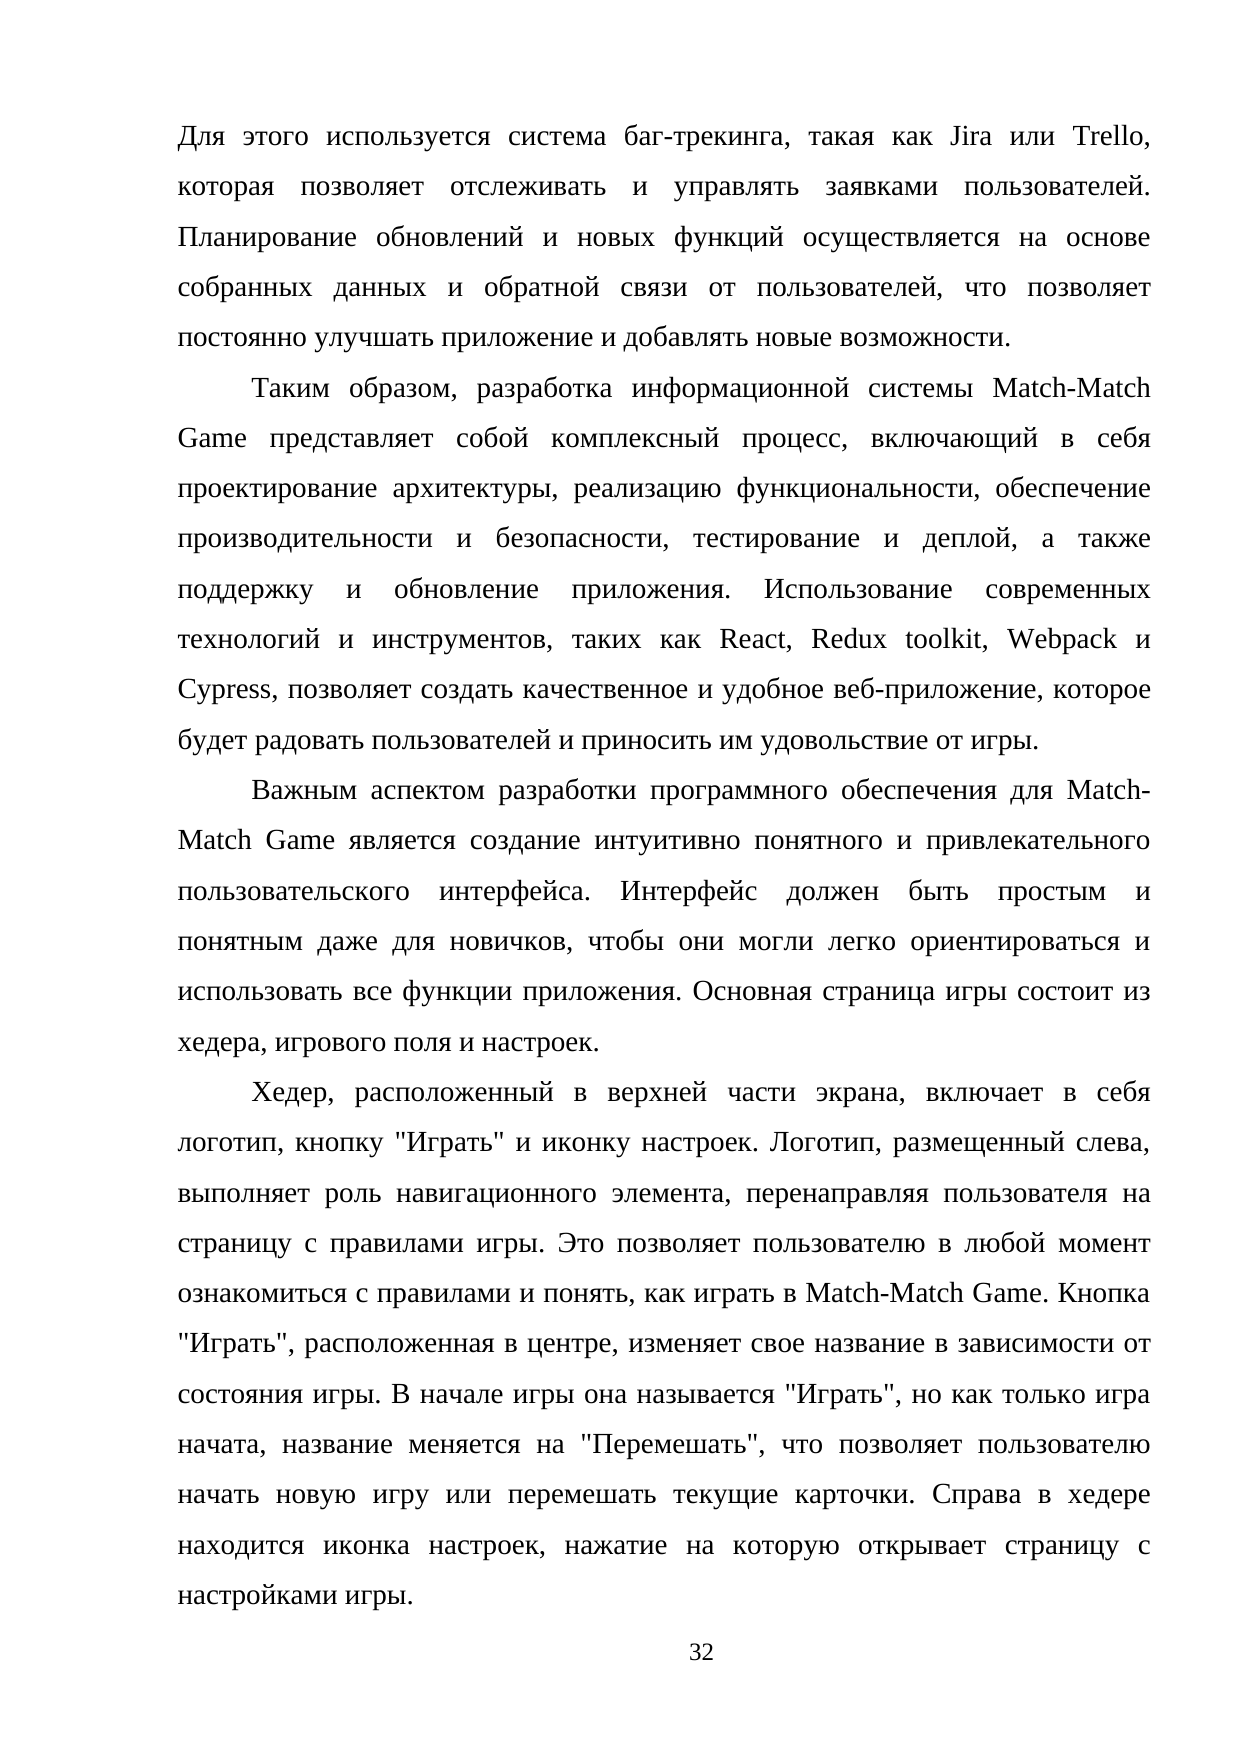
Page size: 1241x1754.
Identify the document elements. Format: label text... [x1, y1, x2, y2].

text Важным аспектом разработки программного обеспечения для Match-Match Game является создание интуитивно понятного и привлекательного пользовательского интерфейса. Интерфейс должен быть простым и понятным даже для новичков, чтобы они могли легко ориентироваться и использовать все функции приложения. Основная страница игры состоит из хедера, игрового поля и настроек. [177, 772, 1152, 1057]
text Хедер, расположенный в верхней части экрана, включает в себя логотип, кнопку "Играть" и иконку настроек. Логотип, размещенный слева, выполняет роль навигационного элемента, перенаправляя пользователя на страницу с правилами игры. Это позволяет пользователю в любой момент ознакомиться с правилами и понять, как играть в Match-Match Game. Кнопка "Играть", расположенная в центре, изменяет свое название в зависимости от состояния игры. В начале игры она называется "Играть", но как только игра начата, название меняется на "Перемешать", что позволяет пользователю начать новую игру или перемешать текущие карточки. Справа в хедере находится иконка настроек, нажатие на которую открывает страницу с настройками игры. [177, 1074, 1152, 1611]
text Таким образом, разработка информационной системы Match-Match Game представляет собой комплексный процесс, включающий в себя проектирование архитектуры, реализацию функциональности, обеспечение производительности и безопасности, тестирование и деплой, а также поддержку и обновление приложения. Использование современных технологий и инструментов, таких как React, Redux toolkit, Webpack и Cypress, позволяет создать качественное и удобное веб-приложение, которое будет радовать пользователей и приносить им удовольствие от игры. [177, 370, 1152, 755]
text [177, 118, 1152, 353]
